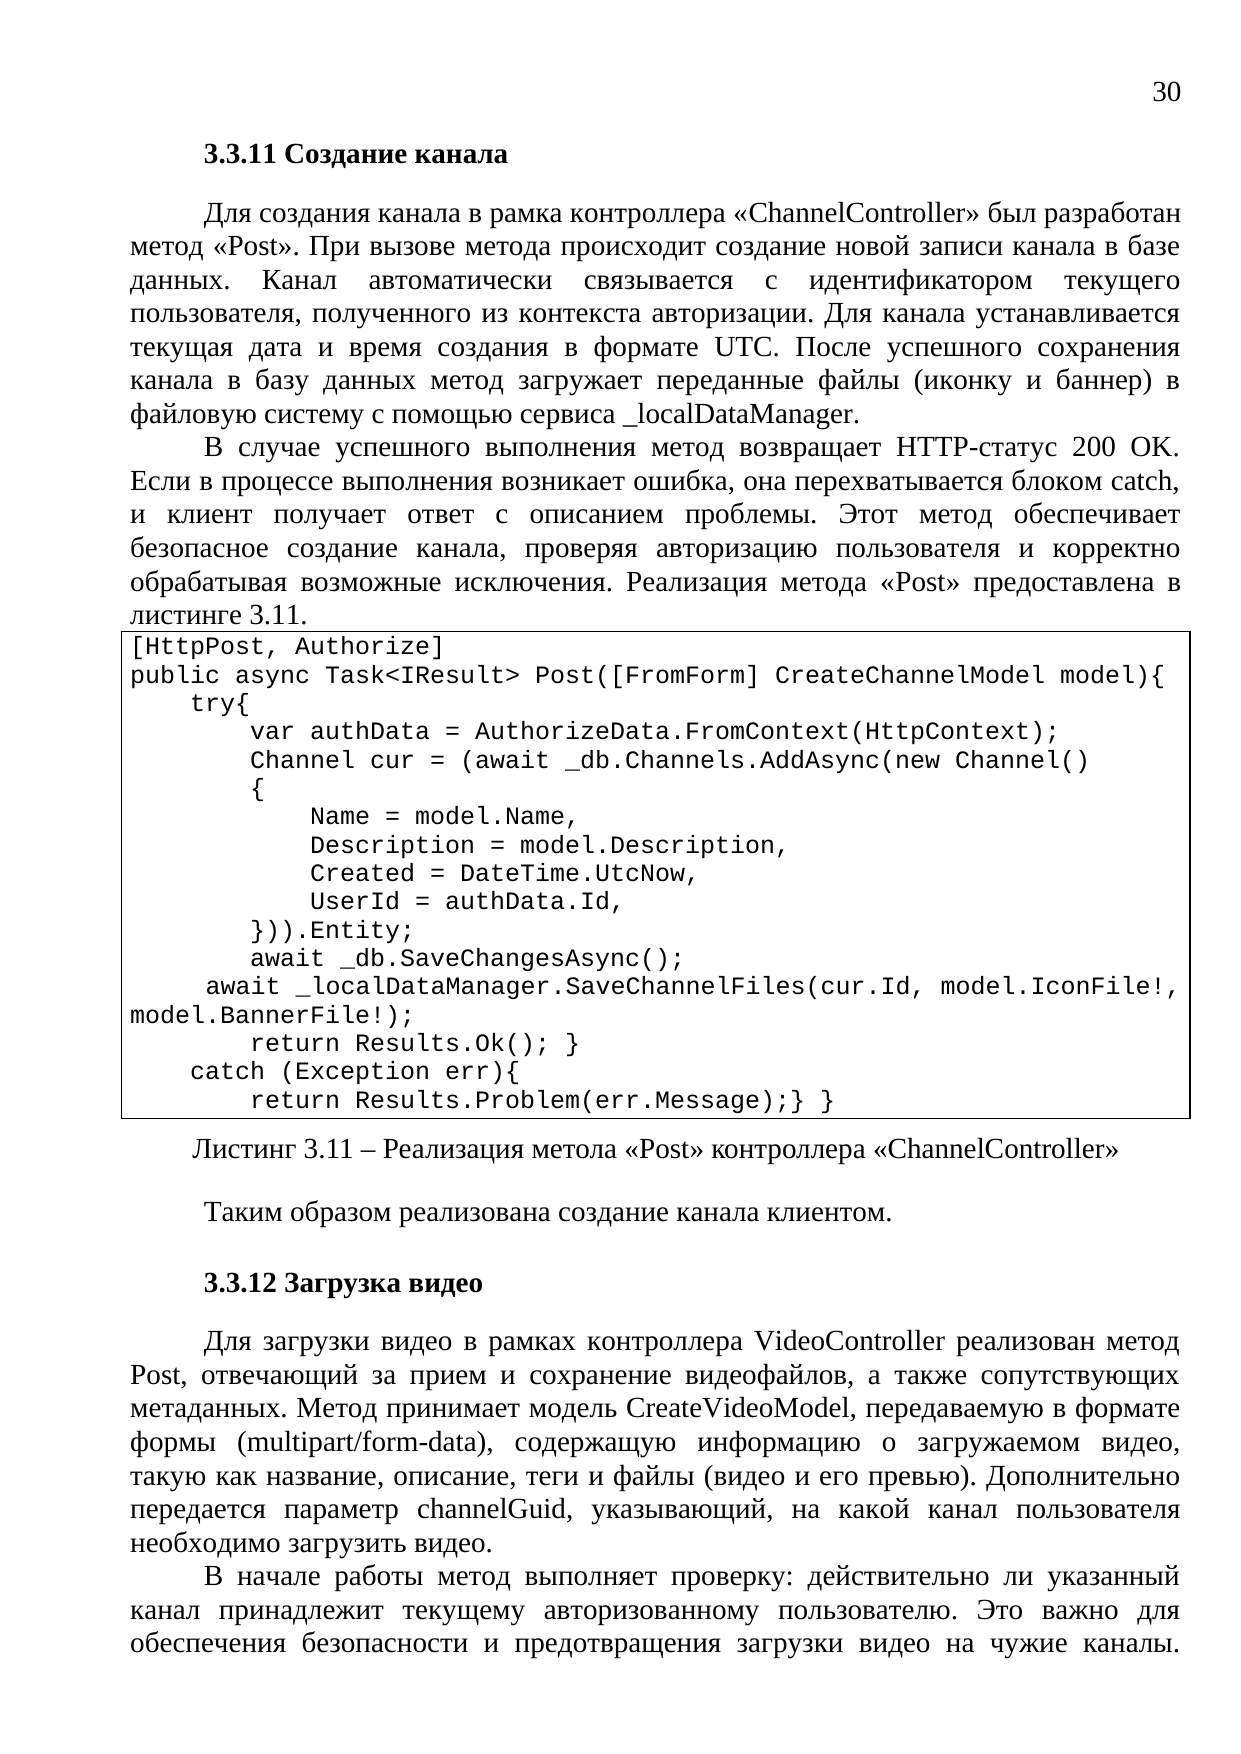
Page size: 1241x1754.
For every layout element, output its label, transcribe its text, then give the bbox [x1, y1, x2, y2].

text try{ [130, 691, 1181, 719]
text var authData = AuthorizeData.FromContext(HttpContext); [130, 719, 1181, 747]
text Name = model.Name, [130, 804, 1181, 832]
text Created = DateTime.UtcNow, [130, 861, 1181, 889]
text return Results.Ok(); } [130, 1031, 1181, 1059]
text Загрузка видео [204, 1265, 1181, 1298]
text В случае успешного выполнения метод возвращает HTTP-статус 200 OK. Если в процессе выполнения возникает ошибка, она перехватывается блоком catch, и клиент получает ответ с описанием проблемы. Этот метод обеспечивает безопасное создание канала, проверяя авторизацию пользователя и корректно обрабатывая возможные исключения. Реализация метода «Post» предоставлена в листинге 3.11. [130, 429, 1181, 631]
text public async Task<IResult> Post([FromForm] CreateChannelModel model){ [130, 662, 1181, 691]
text Для загрузки видео в рамках контроллера VideoController реализован метод Post, отвечающий за прием и сохранение видеофайлов, а также сопутствующих метаданных. Метод принимает модель CreateVideoModel, передаваемую в формате формы (multipart/form-data), содержащую информацию о загружаемом видео, такую как название, описание, теги и файлы (видео и его превью). Дополнительно передается параметр channelGuid, указывающий, на какой канал пользователя необходимо загрузить видео. [130, 1323, 1181, 1558]
text Таким образом реализована создание канала клиентом. [130, 1194, 1181, 1227]
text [130, 1558, 1181, 1659]
text Description = model.Description, [130, 832, 1181, 861]
text catch (Exception err){ [130, 1059, 1181, 1084]
text UserId = authData.Id, [130, 889, 1181, 917]
text { [130, 776, 1181, 804]
text })).Entity; [130, 917, 1181, 946]
text Для создания канала в рамка контроллера «ChannelController» был разработан метод «Post». При вызове метода происходит создание новой записи канала в базе данных. Канал автоматически связывается с идентификатором текущего пользователя, полученного из контекста авторизации. Для канала устанавливается текущая дата и время создания в формате UTC. После успешного сохранения канала в базу данных метод загружает переданные файлы (иконку и баннер) в файловую систему с помощью сервиса _localDataManager. [130, 195, 1181, 429]
text Листинг 3.11 – Реализация метола «Post» контроллера «ChannelController» [130, 1131, 1181, 1165]
text Создание канала [204, 136, 1181, 170]
text await _localDataManager.SaveChannelFiles(cur.Id, model.IconFile!, model.BannerFile!); [130, 974, 1181, 1031]
text Channel cur = (await _db.Channels.AddAsync(new Channel() [130, 747, 1181, 776]
text await _db.SaveChangesAsync(); [130, 946, 1181, 974]
text return Results.Problem(err.Message);} } [122, 1084, 1189, 1118]
text [HttpPost, Authorize] [122, 632, 1189, 662]
